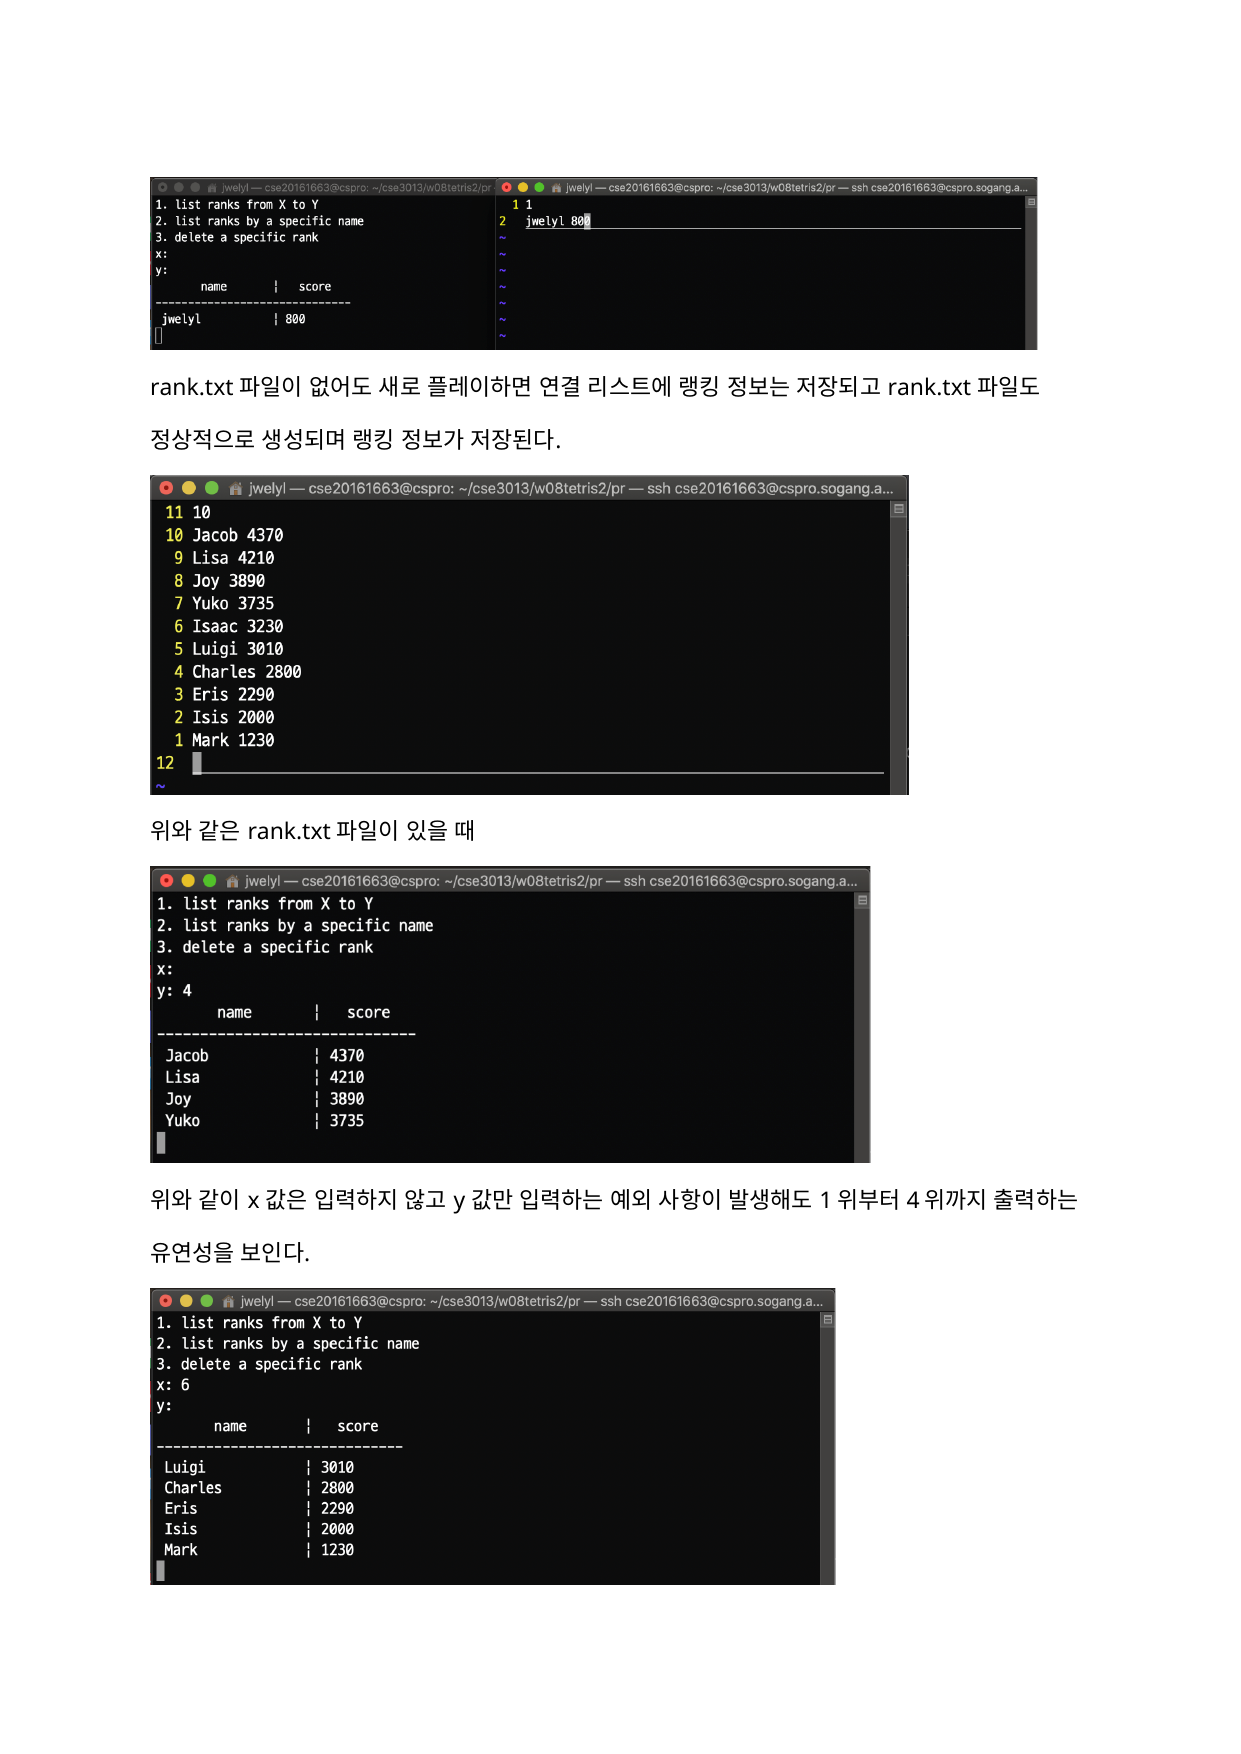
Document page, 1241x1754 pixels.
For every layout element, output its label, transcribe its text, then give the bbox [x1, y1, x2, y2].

picture [150, 475, 909, 795]
text rank.txt 파일이 없어도 새로 플레이하면 연결 리스트에 랭킹 정보는 저장되고 rank.txt 파일도 정상적으로 생성되며 랭킹 정보가 저장된다. [150, 369, 1090, 455]
picture [150, 866, 871, 1163]
text 위와 같이 x 값은 입력하지 않고 y 값만 입력하는 예외 사항이 발생해도 1위부터 4위까지 출력하는 유연성을 보인다. [150, 1181, 1090, 1268]
picture [150, 1288, 836, 1585]
text 위와 같은 rank.txt 파일이 있을 때 [150, 813, 1090, 847]
picture [150, 177, 1038, 350]
